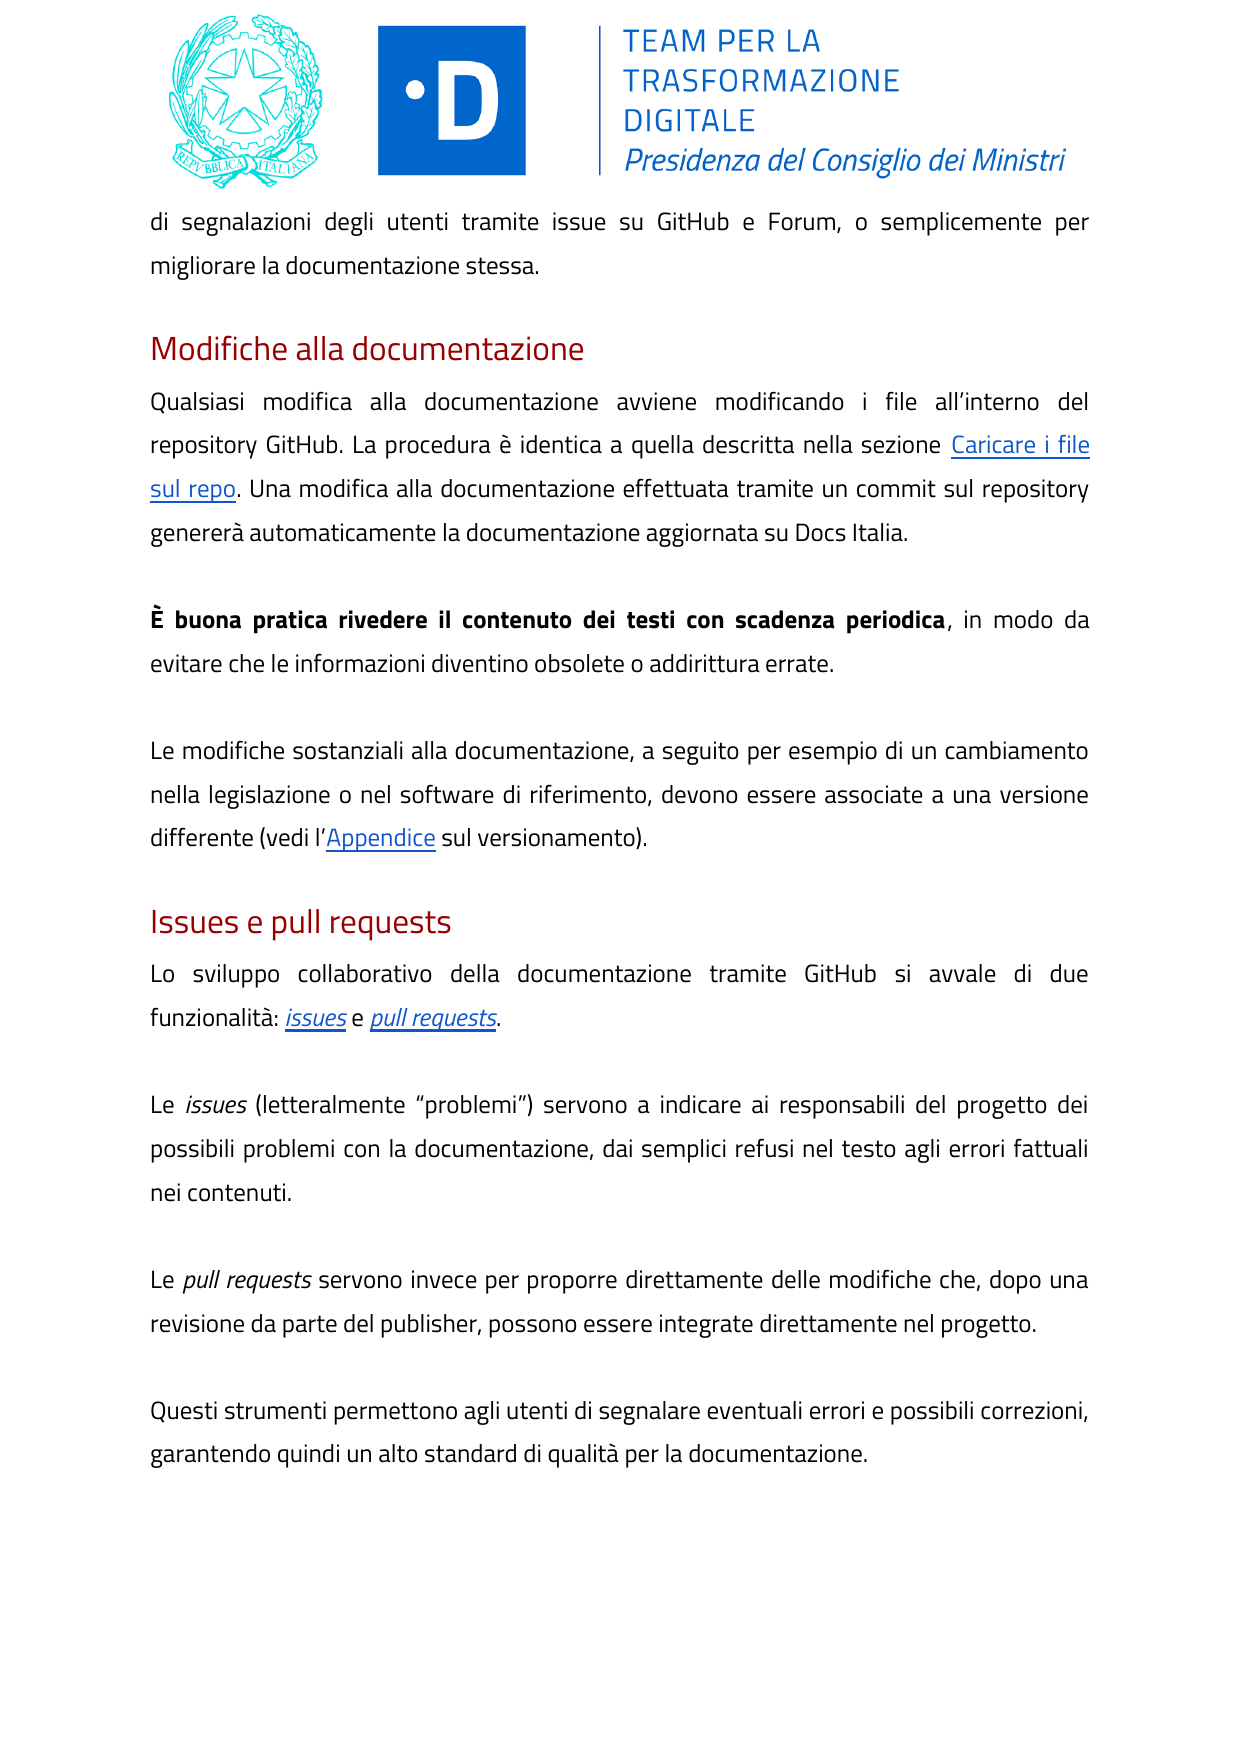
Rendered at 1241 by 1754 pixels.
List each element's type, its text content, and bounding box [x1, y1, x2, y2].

text Le pull requests servono invece per proporre direttamente delle modifiche che, dopo una revisione da parte del publisher, possono essere integrate direttamente nel progetto. [150, 1260, 1090, 1342]
picture [150, 0, 1091, 203]
text È buona pratica rivedere il contenuto dei testi con scadenza periodica, in modo da evitare che le informazioni diventino obsolete o addirittura errate. [150, 600, 1090, 682]
text Questi strumenti permettono agli utenti di segnalare eventuali errori e possibili correzioni, garantendo quindi un alto standard di qualità per la documentazione. [150, 1391, 1090, 1473]
text Lo sviluppo collaborativo della documentazione tramite GitHub si avvale di due funzionalità: issues e pull requests. [150, 954, 1090, 1036]
text Le issues (letteralmente “problemi”) servono a indicare ai responsabili del progetto dei possibili problemi con la documentazione, dai semplici refusi nel testo agli errori fattuali nei contenuti. [150, 1085, 1090, 1211]
text Qualsiasi modifica alla documentazione avviene modificando i file all’interno del repository GitHub. La procedura è identica a quella descritta nella sezione Caricare i file sul repo. Una modifica alla documentazione effettuata tramite un commit sul repository genererà automaticamente la documentazione aggiornata su Docs Italia. [150, 382, 1090, 551]
subtitle Modifiche alla documentazione [150, 323, 1090, 374]
subtitle Issues e pull requests [150, 895, 1090, 946]
text Le modifiche sostanziali alla documentazione, a seguito per esempio di un cambiamento nella legislazione o nel software di riferimento, devono essere associate a una versione differente (vedi l’Appendice sul versionamento). [150, 731, 1090, 856]
